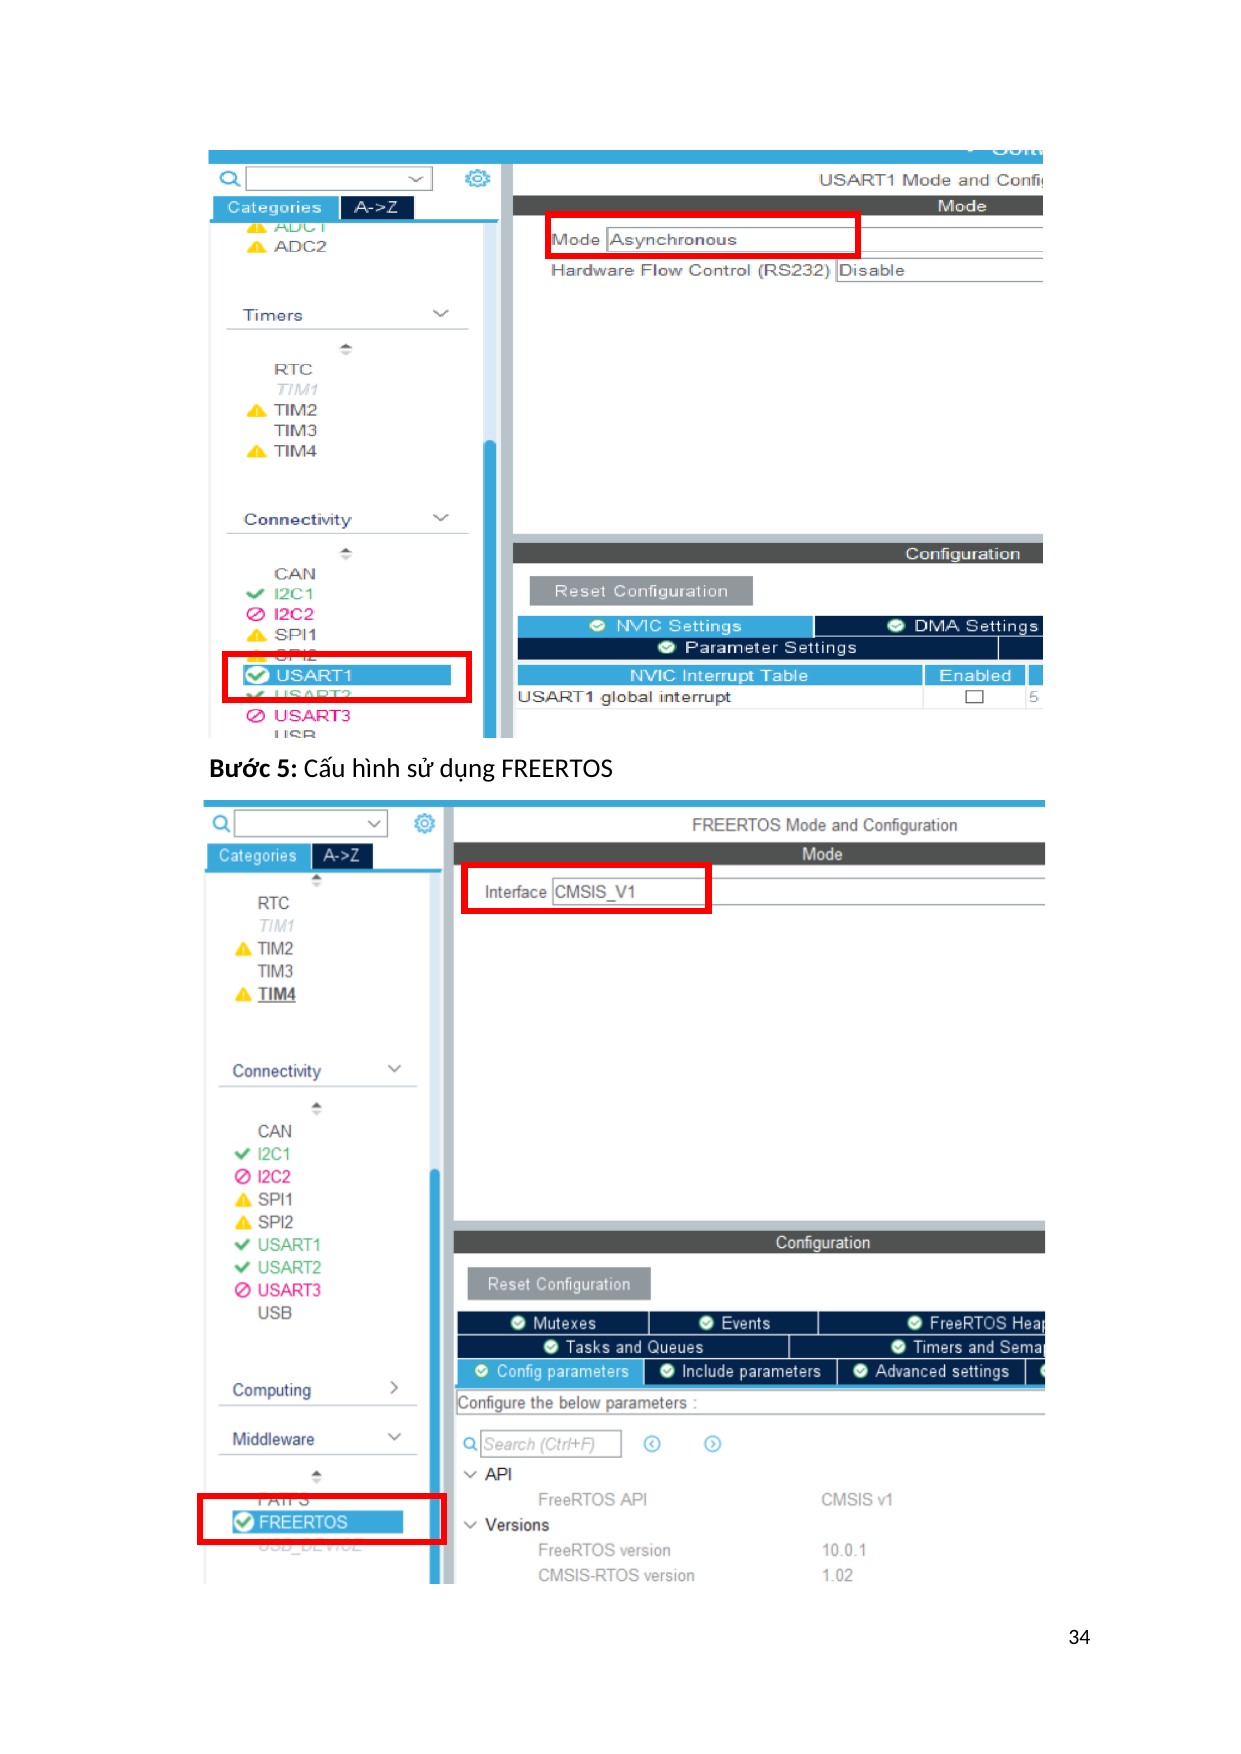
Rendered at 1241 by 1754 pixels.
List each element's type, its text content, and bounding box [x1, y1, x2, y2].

picture [197, 150, 1043, 738]
picture [194, 800, 1046, 1584]
text Bước 5: Cấu hình sử dụng FREERTOS [150, 751, 1090, 784]
